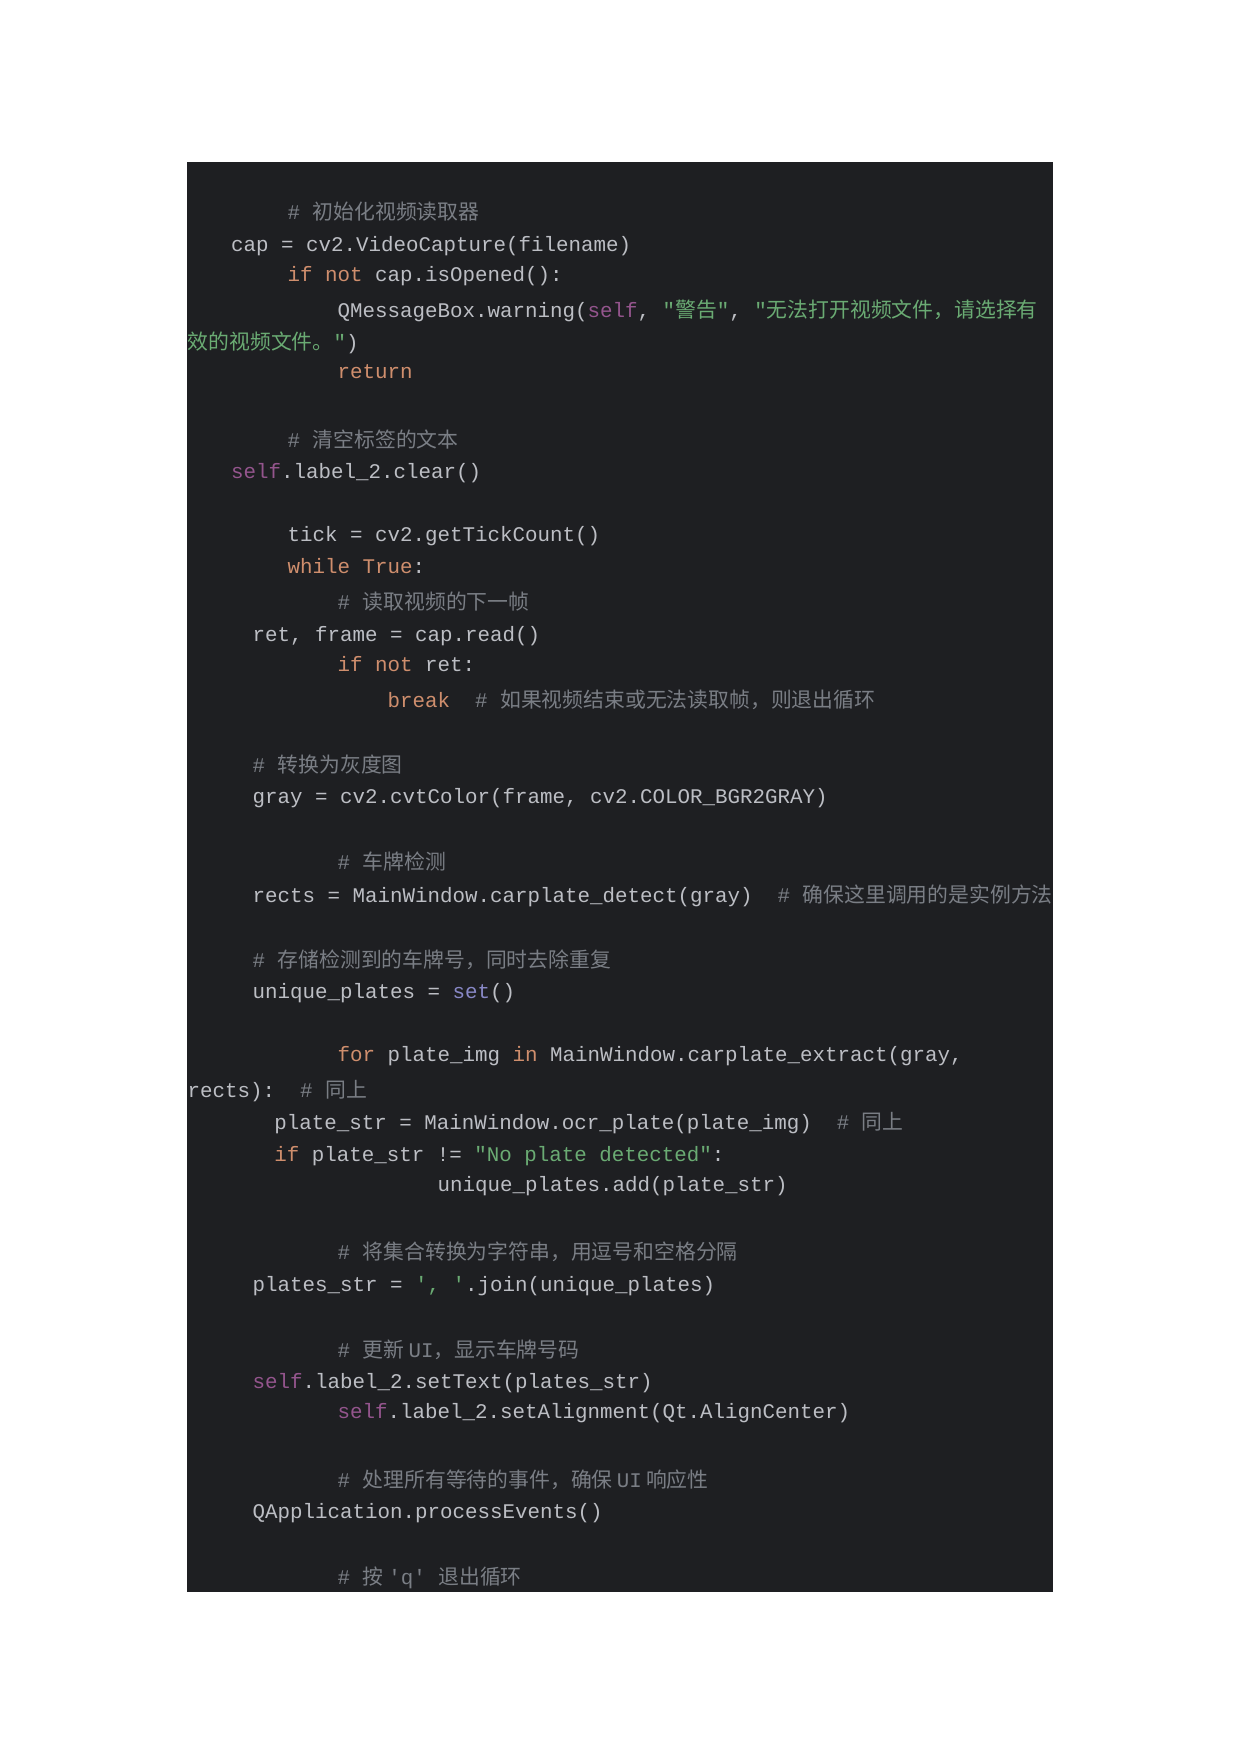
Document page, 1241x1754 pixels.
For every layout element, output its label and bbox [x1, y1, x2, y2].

text [187, 162, 1053, 1592]
